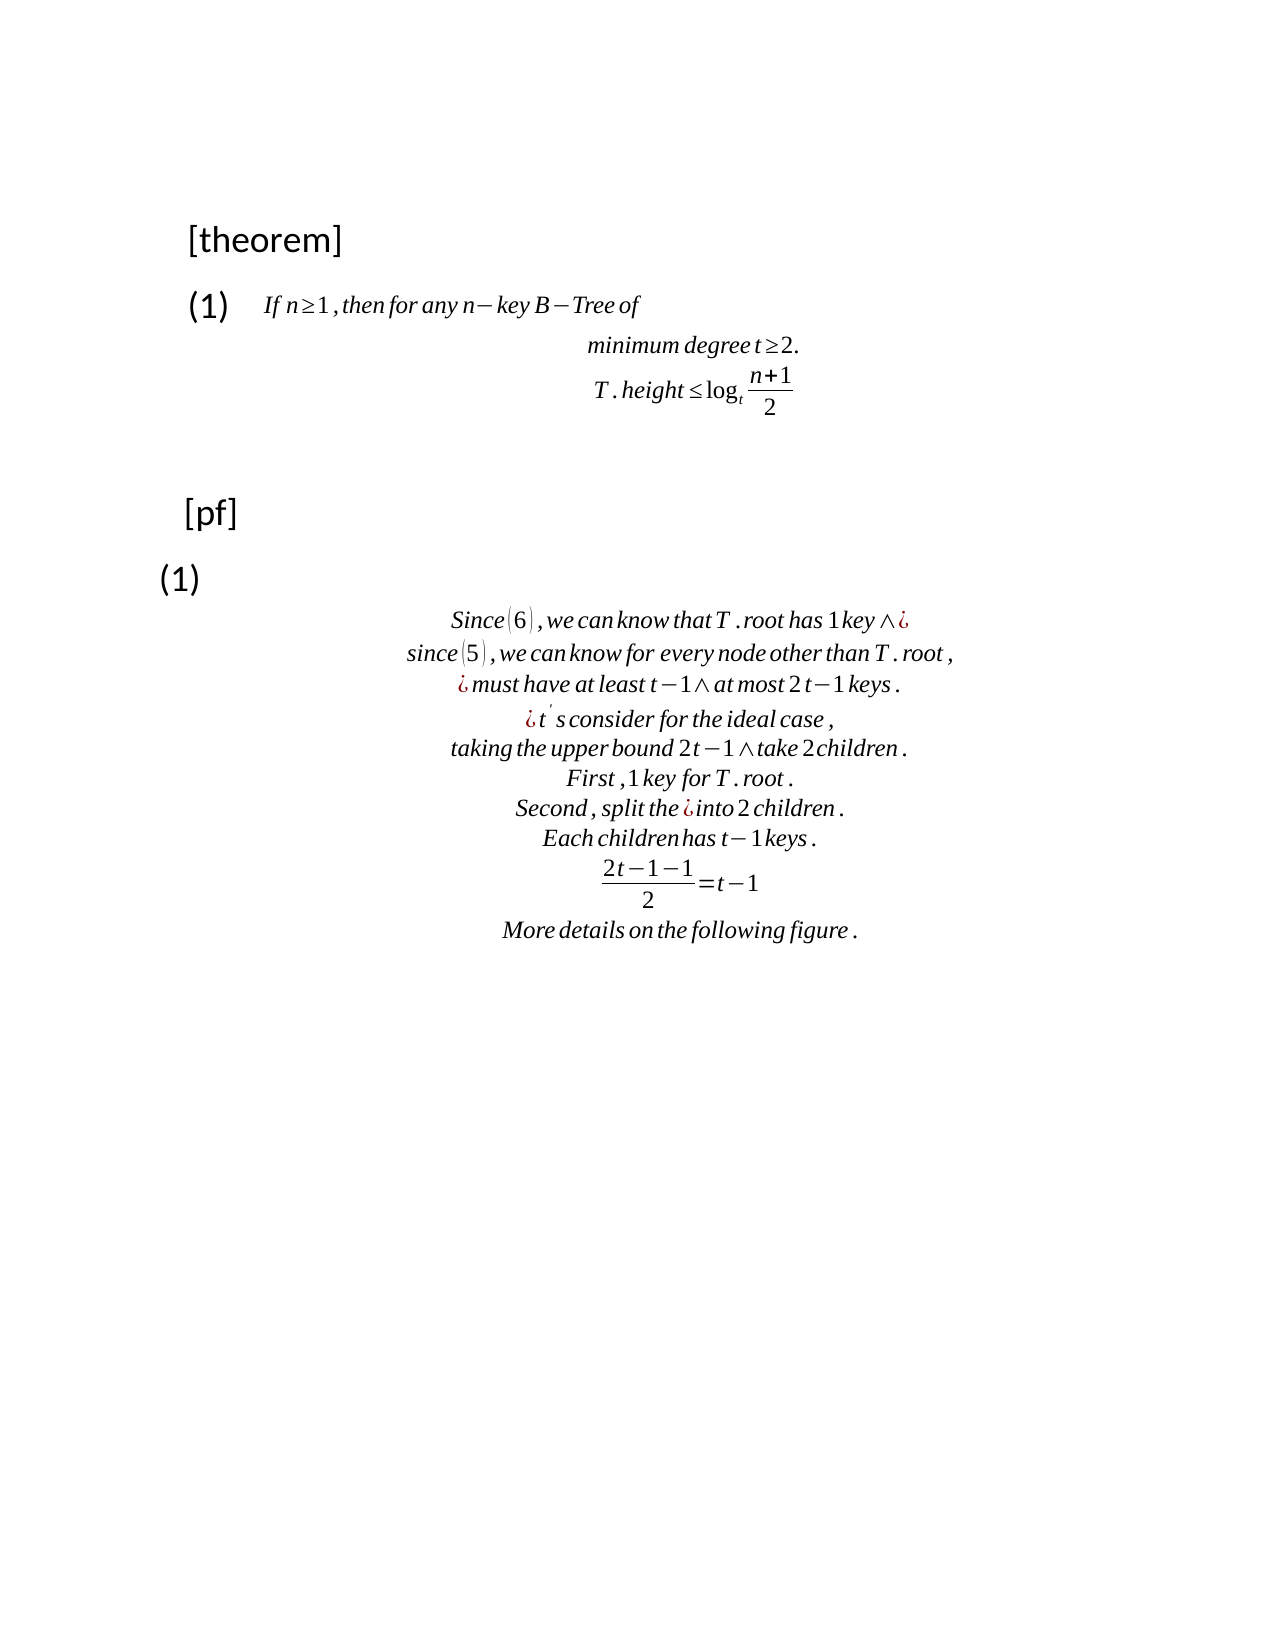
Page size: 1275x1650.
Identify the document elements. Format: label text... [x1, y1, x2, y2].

text [pf] [150, 489, 1125, 535]
text [theorem] [187, 216, 1125, 262]
